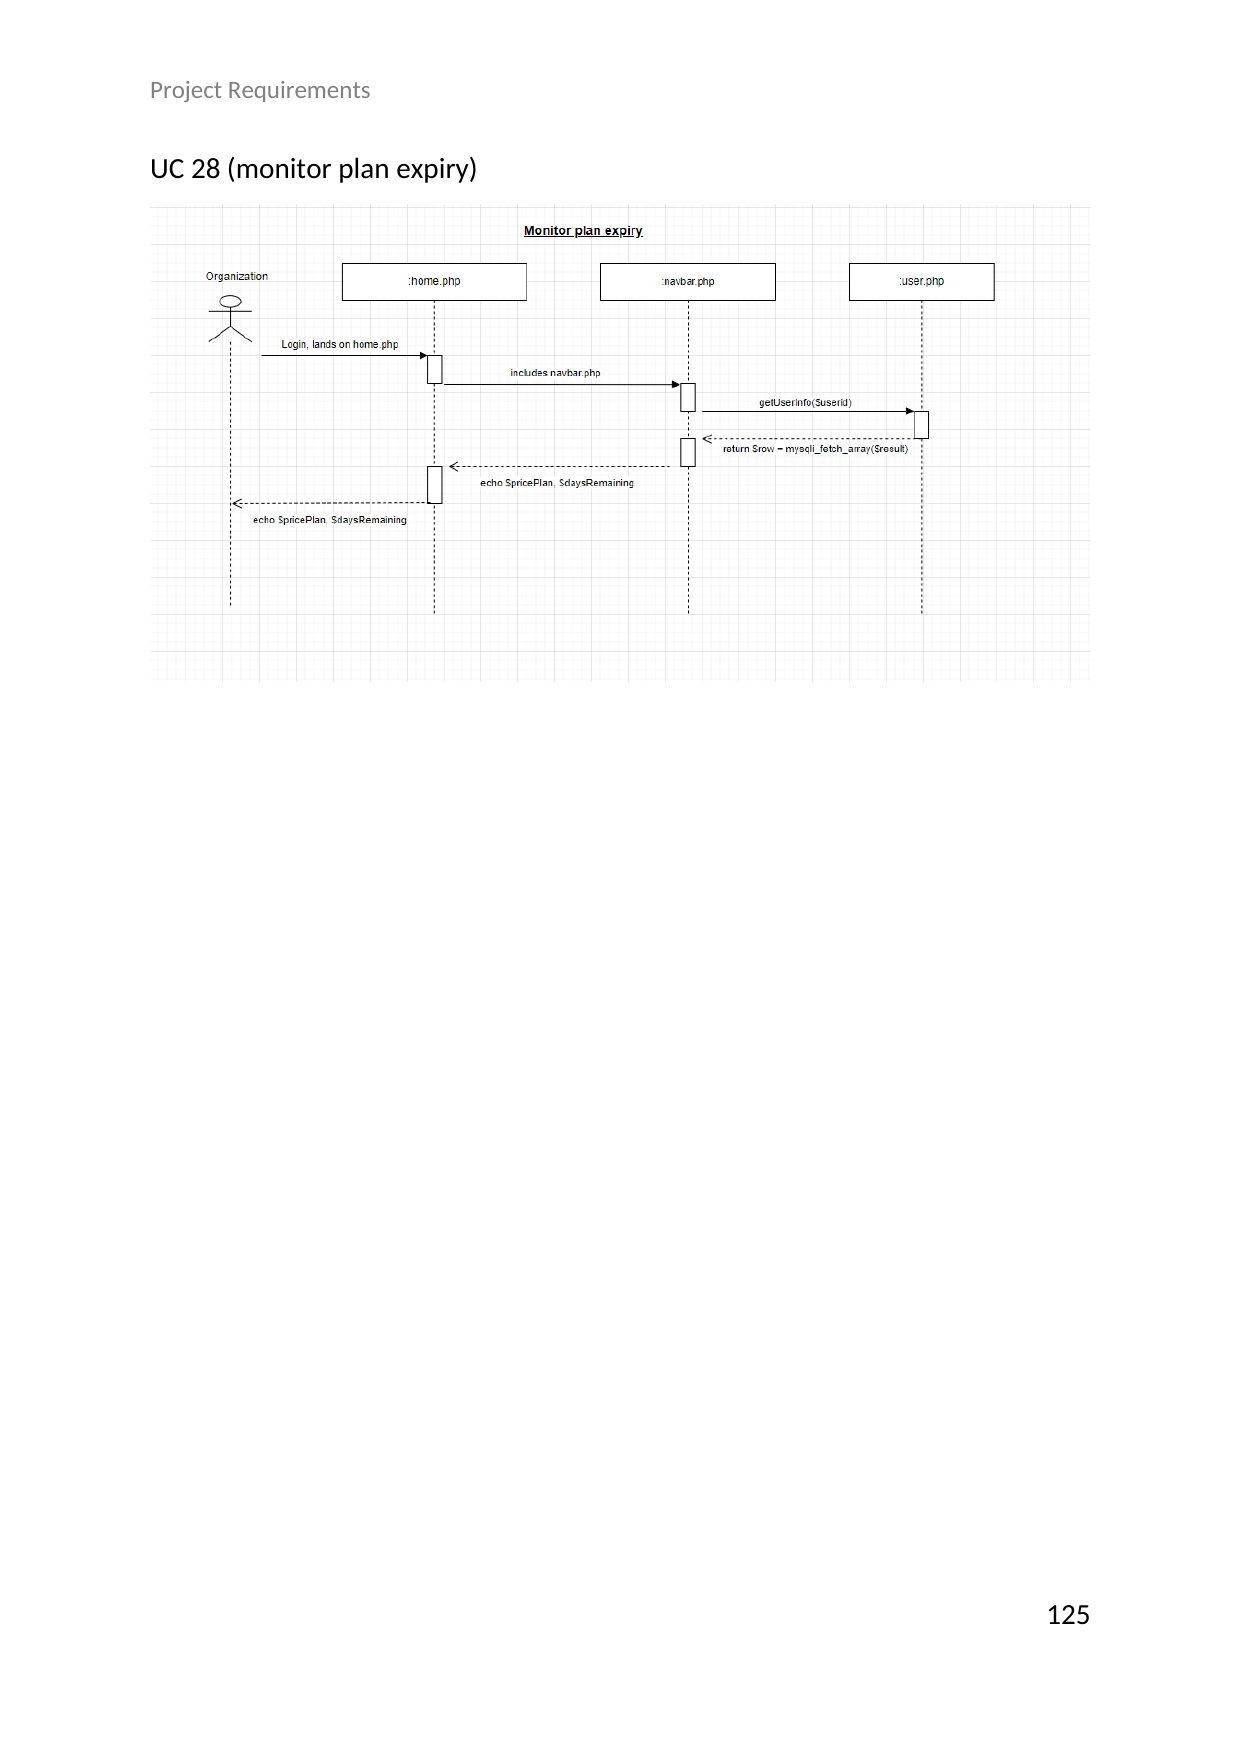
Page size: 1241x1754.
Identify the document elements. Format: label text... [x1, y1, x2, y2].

picture [150, 204, 1091, 682]
text UC 28 (monitor plan expiry) [150, 150, 1090, 186]
